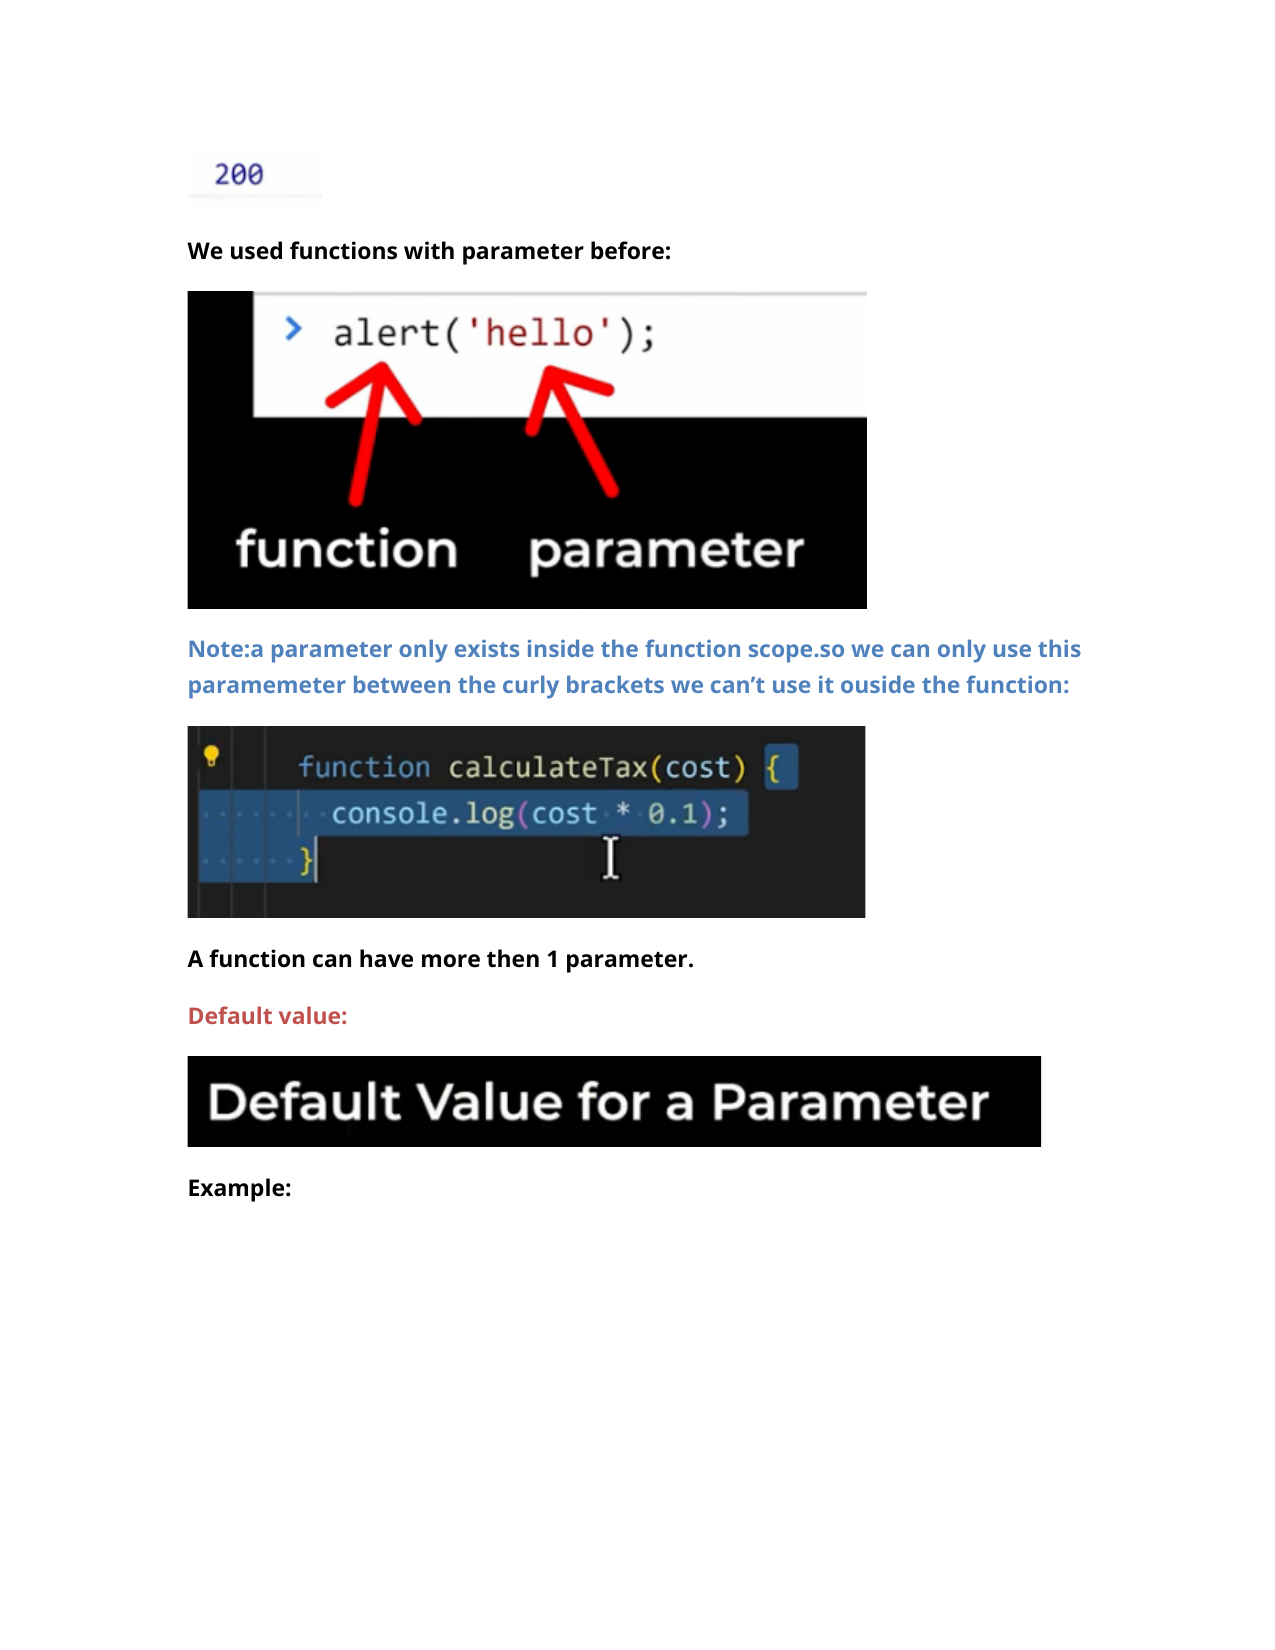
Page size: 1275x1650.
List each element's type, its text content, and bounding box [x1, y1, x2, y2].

text We used functions with parameter before: [187, 235, 1125, 266]
picture [187, 1056, 1042, 1147]
picture [187, 726, 866, 918]
text Note:a parameter only exists inside the function scope.so we can only use this paramemeter between the curly brackets we can’t use it ouside the function: [187, 633, 1125, 700]
text Default value: [187, 1000, 1125, 1031]
text Example: [187, 1171, 1125, 1203]
text A function can have more then 1 parameter. [187, 943, 1125, 974]
picture [187, 150, 323, 210]
picture [187, 291, 867, 609]
